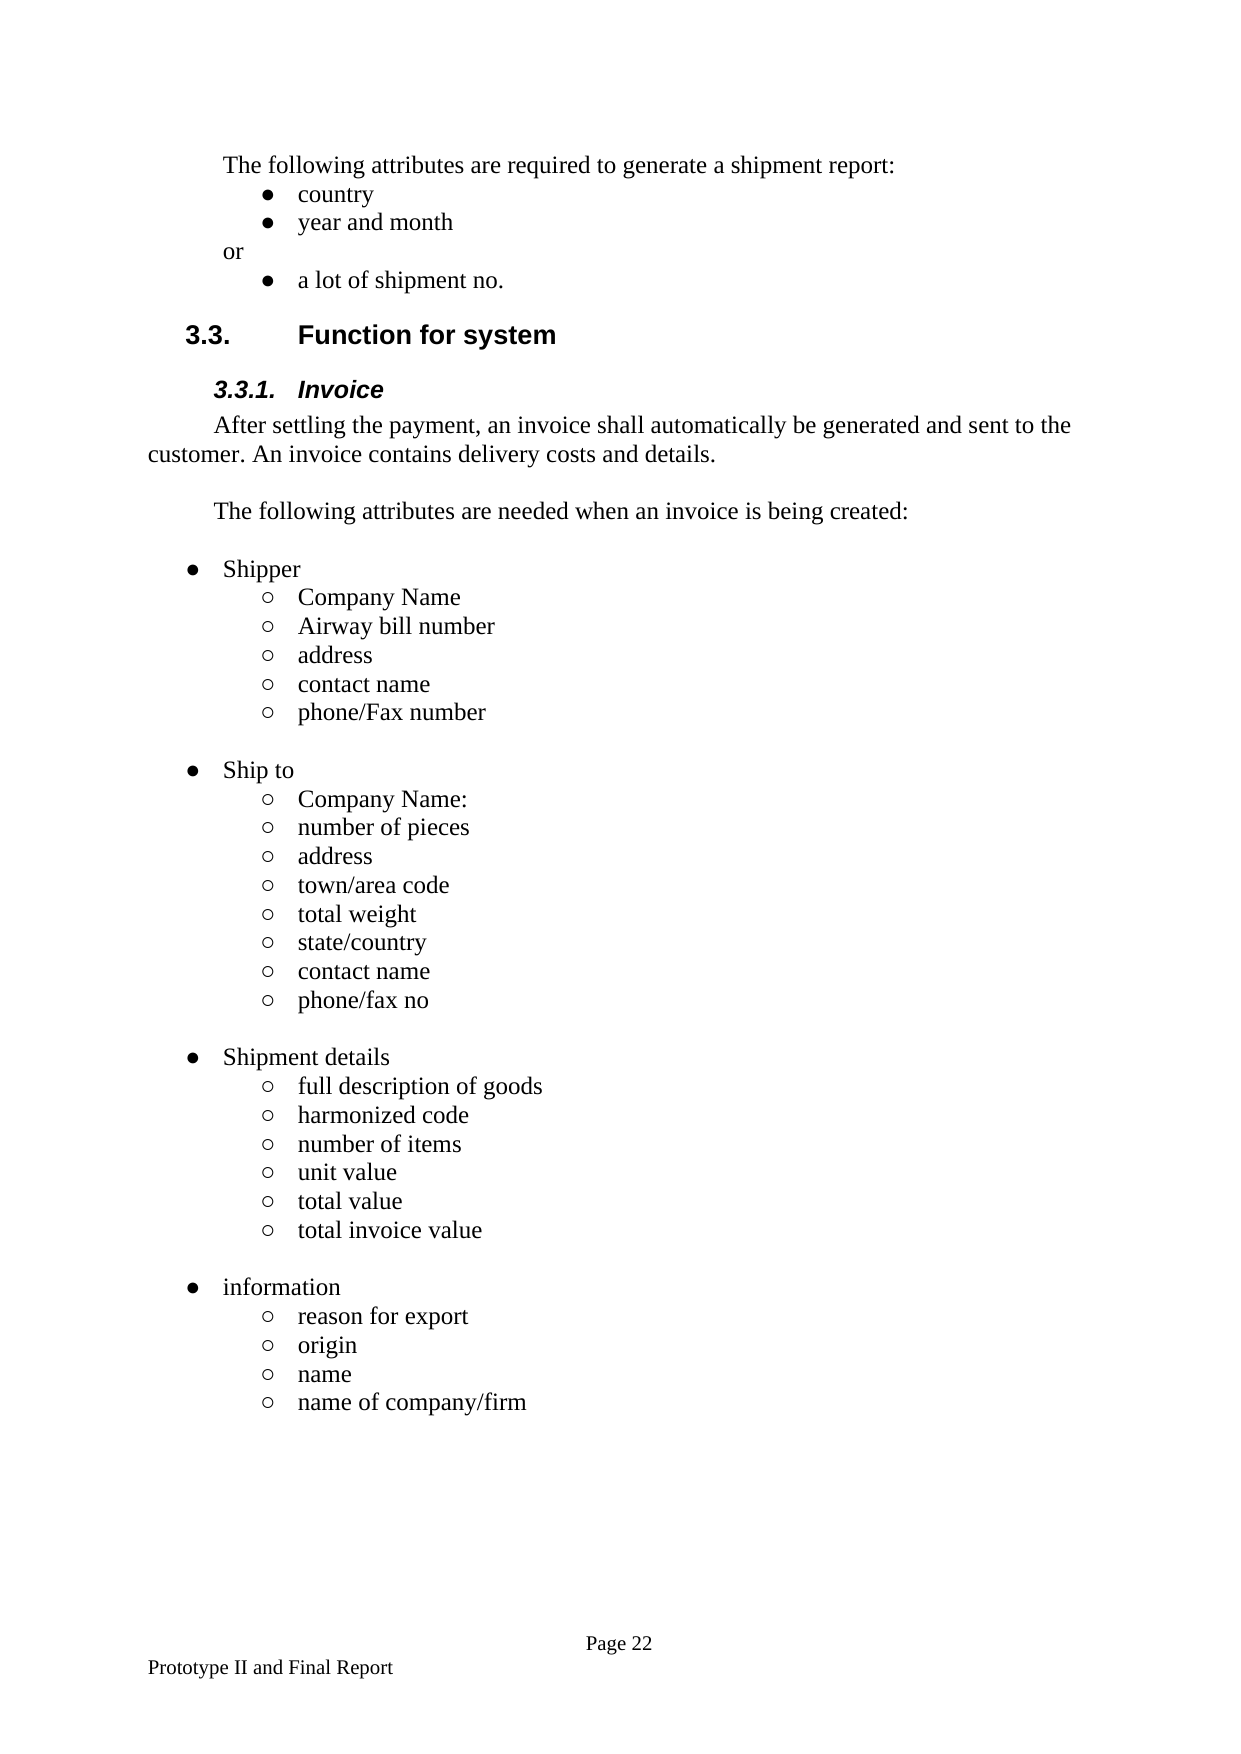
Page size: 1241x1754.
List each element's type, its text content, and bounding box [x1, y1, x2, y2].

list phone/fax no [260, 985, 1090, 1014]
list state/country [260, 927, 1090, 956]
list name [260, 1359, 1090, 1387]
list total invoice value [260, 1215, 1090, 1244]
list full description of goods [260, 1071, 1090, 1100]
list Shipment details [185, 1042, 1090, 1071]
list origin [260, 1330, 1090, 1359]
list Company Name: [260, 784, 1090, 812]
list harmonized code [260, 1100, 1090, 1129]
list number of items [260, 1129, 1090, 1157]
list a lot of shipment no. [260, 265, 1090, 294]
list Company Name [260, 582, 1090, 611]
subtitle Invoice [213, 375, 1090, 404]
list name of company/firm [260, 1387, 1090, 1416]
list year and month [260, 207, 1090, 236]
list total weight [260, 899, 1090, 927]
list number of pieces [260, 812, 1090, 841]
list Shipper [185, 554, 1090, 582]
list contact name [260, 956, 1090, 985]
list reason for export [260, 1301, 1090, 1330]
list Airway bill number [260, 611, 1090, 640]
text After settling the payment, an invoice shall automatically be generated and sent to the customer. An invoice contains delivery costs and details. [148, 410, 1090, 467]
list contact name [260, 669, 1090, 697]
list country [260, 179, 1090, 207]
text or [223, 236, 1090, 265]
list town/area code [260, 870, 1090, 899]
list address [260, 640, 1090, 669]
list phone/Fax number [260, 697, 1090, 726]
list information [185, 1272, 1090, 1301]
text The following attributes are needed when an invoice is being created: [148, 496, 1090, 525]
list total value [260, 1186, 1090, 1215]
list Ship to [185, 755, 1090, 784]
text The following attributes are required to generate a shipment report: [148, 150, 1090, 179]
list address [260, 841, 1090, 870]
subtitle Function for system [185, 319, 1090, 350]
list unit value [260, 1157, 1090, 1186]
